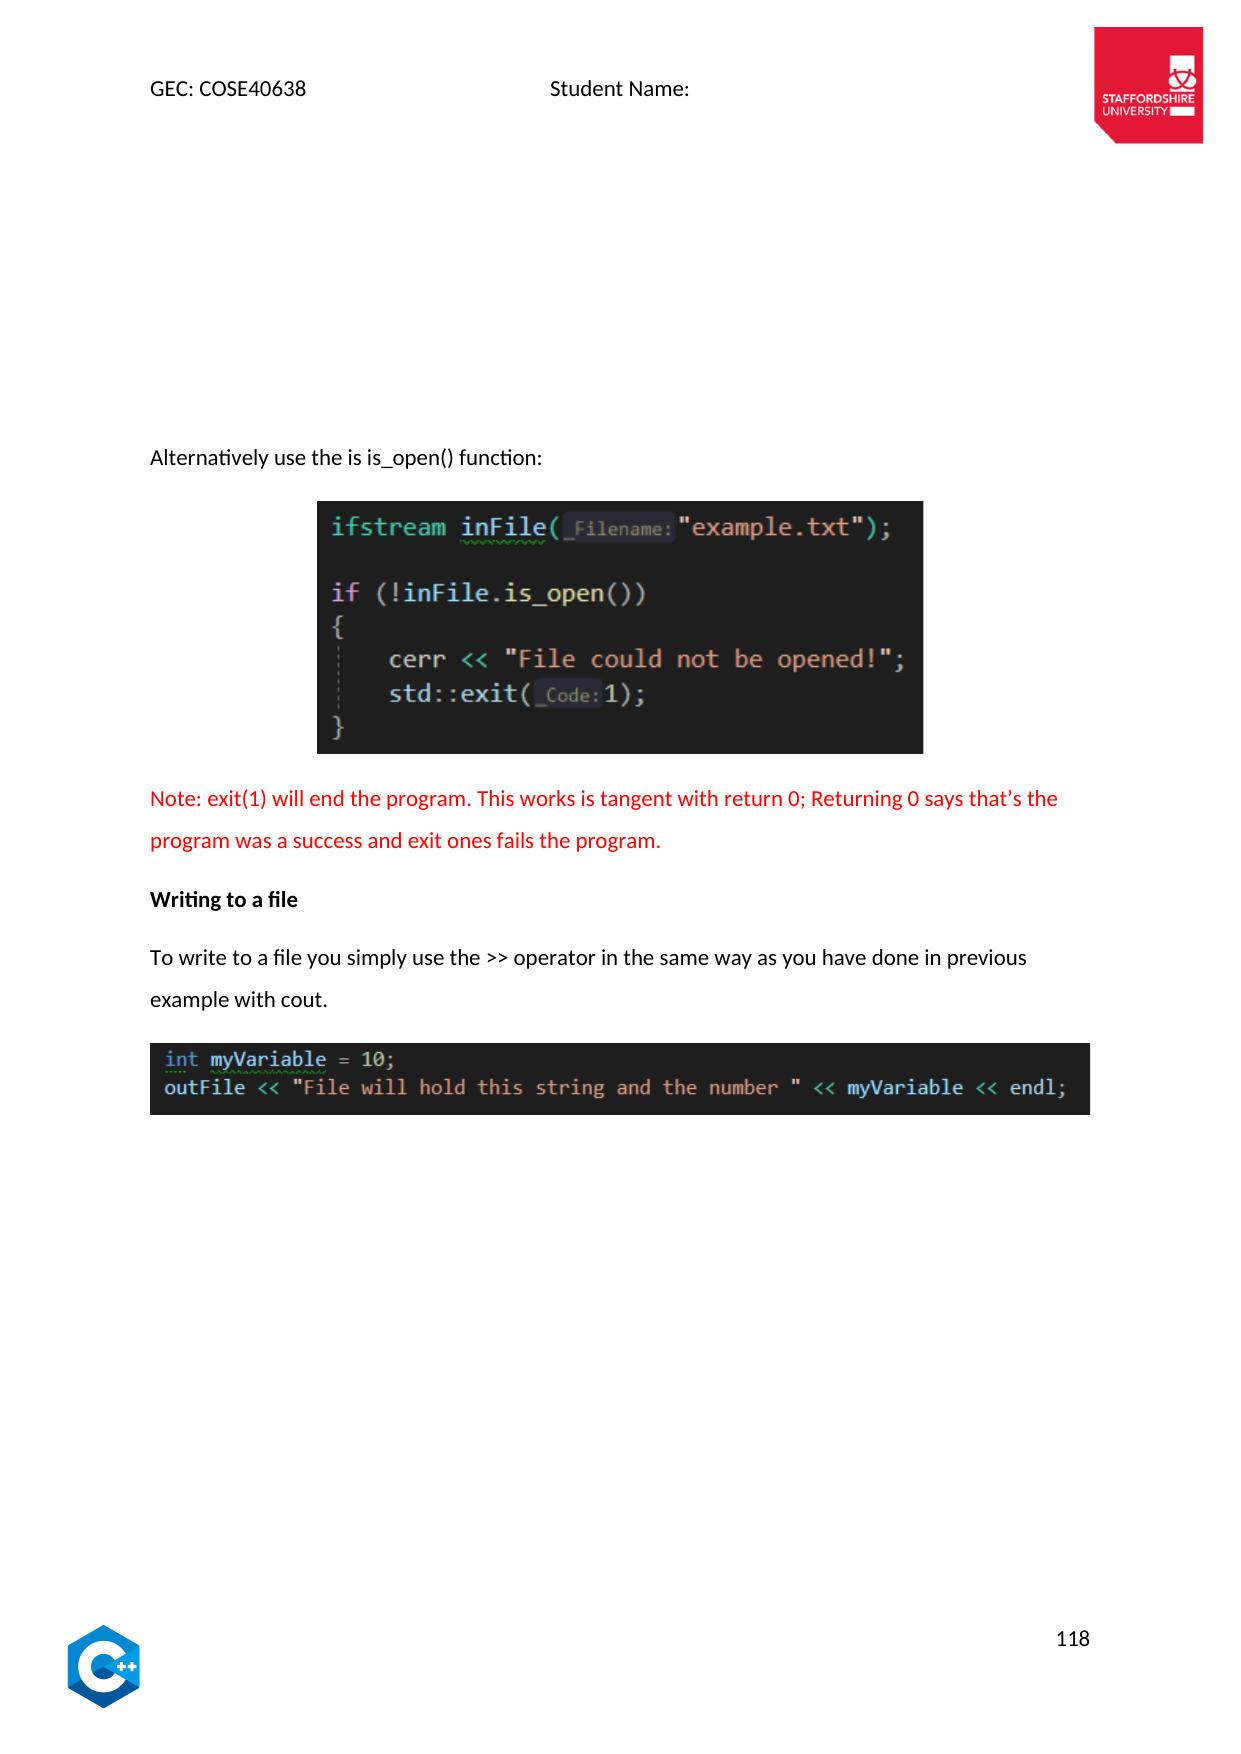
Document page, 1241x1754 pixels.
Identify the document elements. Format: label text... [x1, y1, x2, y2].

picture [1088, 27, 1209, 148]
text To write to a file you simply use the >> operator in the same way as you have done in previous example with cout. [150, 943, 1090, 1013]
picture [150, 1043, 1091, 1115]
text Note: exit(1) will end the program. This works is tangent with return 0; Returning 0 says that’s the program was a success and exit ones fails the program. [150, 784, 1090, 854]
picture [53, 1625, 150, 1708]
text Alternatively use the is is_open() function: [150, 443, 1090, 471]
picture [317, 501, 924, 754]
text Writing to a file [150, 885, 1090, 913]
